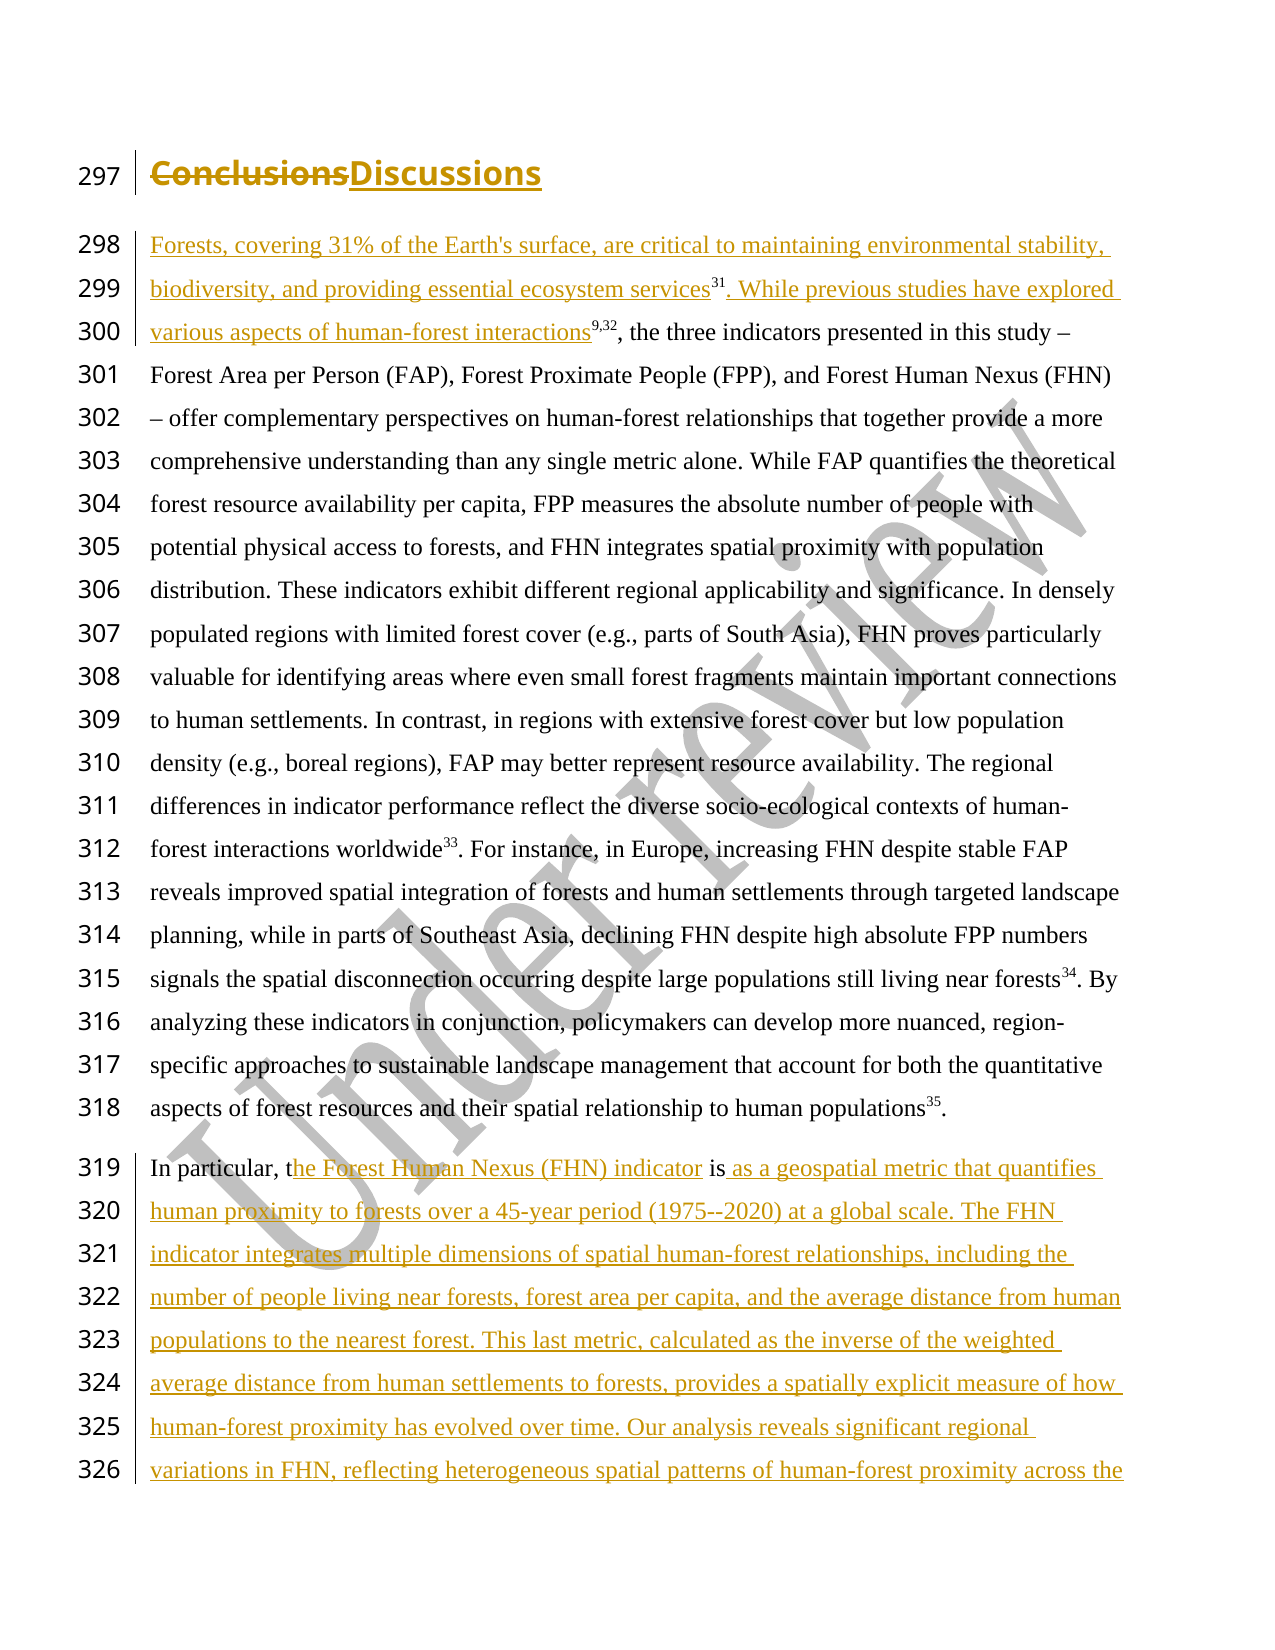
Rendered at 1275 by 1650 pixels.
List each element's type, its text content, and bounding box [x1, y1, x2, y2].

text 319,32, the three indicators presented in this study – Forest Area per Person (FAP), Forest Proximate People (FPP), and Forest Human Nexus (FHN) – offer complementary perspectives on human-forest relationships that together provide a more comprehensive understanding than any single metric alone. While FAP quantifies the theoretical forest resource availability per capita, FPP measures the absolute number of people with potential physical access to forests, and FHN integrates spatial proximity with population distribution. These indicators exhibit different regional applicability and significance. In densely populated regions with limited forest cover (e.g., parts of South Asia), FHN proves particularly valuable for identifying areas where even small forest fragments maintain important connections to human settlements. In contrast, in regions with extensive forest cover but low population density (e.g., boreal regions), FAP may better represent resource availability. The regional differences in indicator performance reflect the diverse socio-ecological contexts of human-forest interactions worldwide33. For instance, in Europe, increasing FHN despite stable FAP reveals improved spatial integration of forests and human settlements through targeted landscape planning, while in parts of Southeast Asia, declining FHN despite high absolute FPP numbers signals the spatial disconnection occurring despite large populations still living near forests34. By analyzing these indicators in conjunction, policymakers can develop more nuanced, region-specific approaches to sustainable landscape management that account for both the quantitative aspects of forest resources and their spatial relationship to human populations35. [150, 231, 1125, 1122]
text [150, 1153, 1125, 1483]
